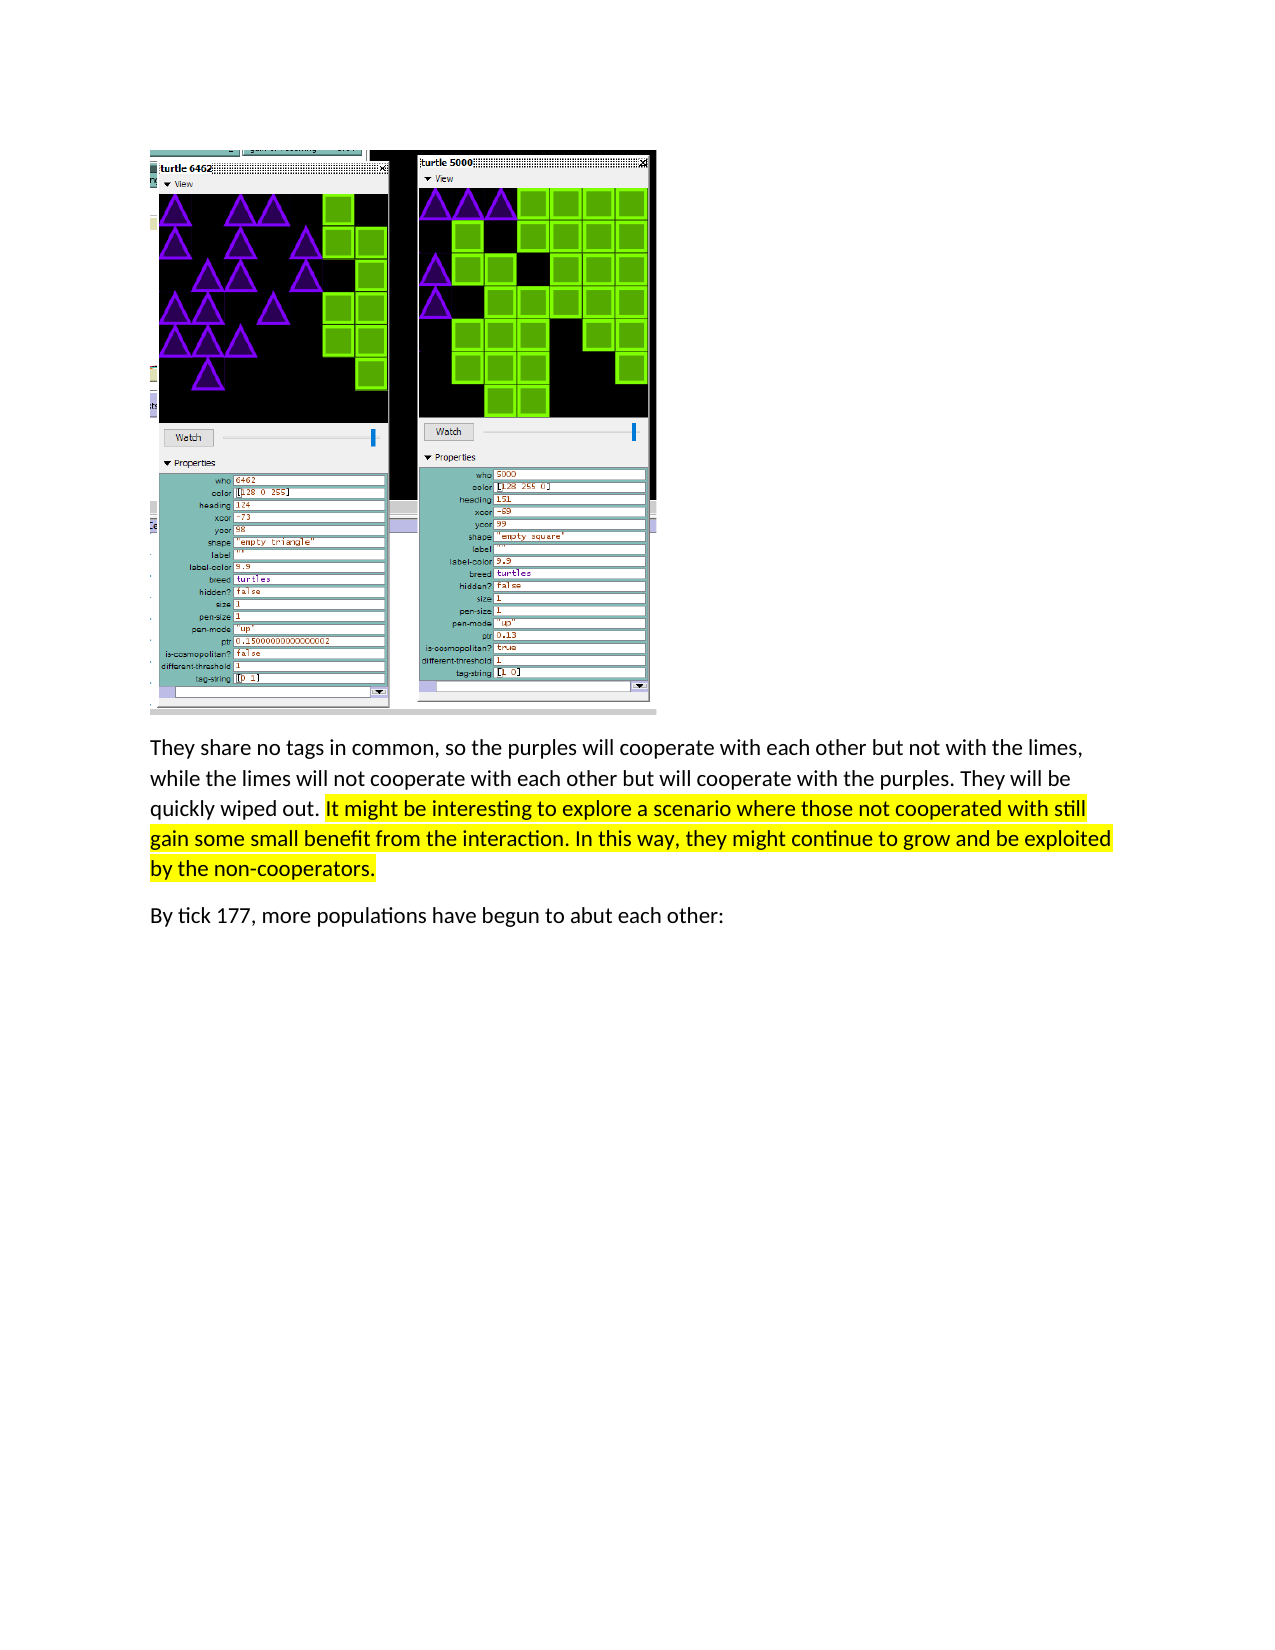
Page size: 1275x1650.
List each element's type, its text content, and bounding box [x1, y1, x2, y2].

text By tick 177, more populations have begun to abut each other: [150, 901, 1125, 929]
picture [150, 150, 657, 715]
text They share no tags in common, so the purples will cooperate with each other but not with the limes, while the limes will not cooperate with each other but will cooperate with the purples. They will be quickly wiped out. It might be interesting to explore a scenario where those not cooperated with still gain some small benefit from the interaction. In this way, they might continue to grow and be exploited by the non-cooperators. [150, 733, 1125, 882]
